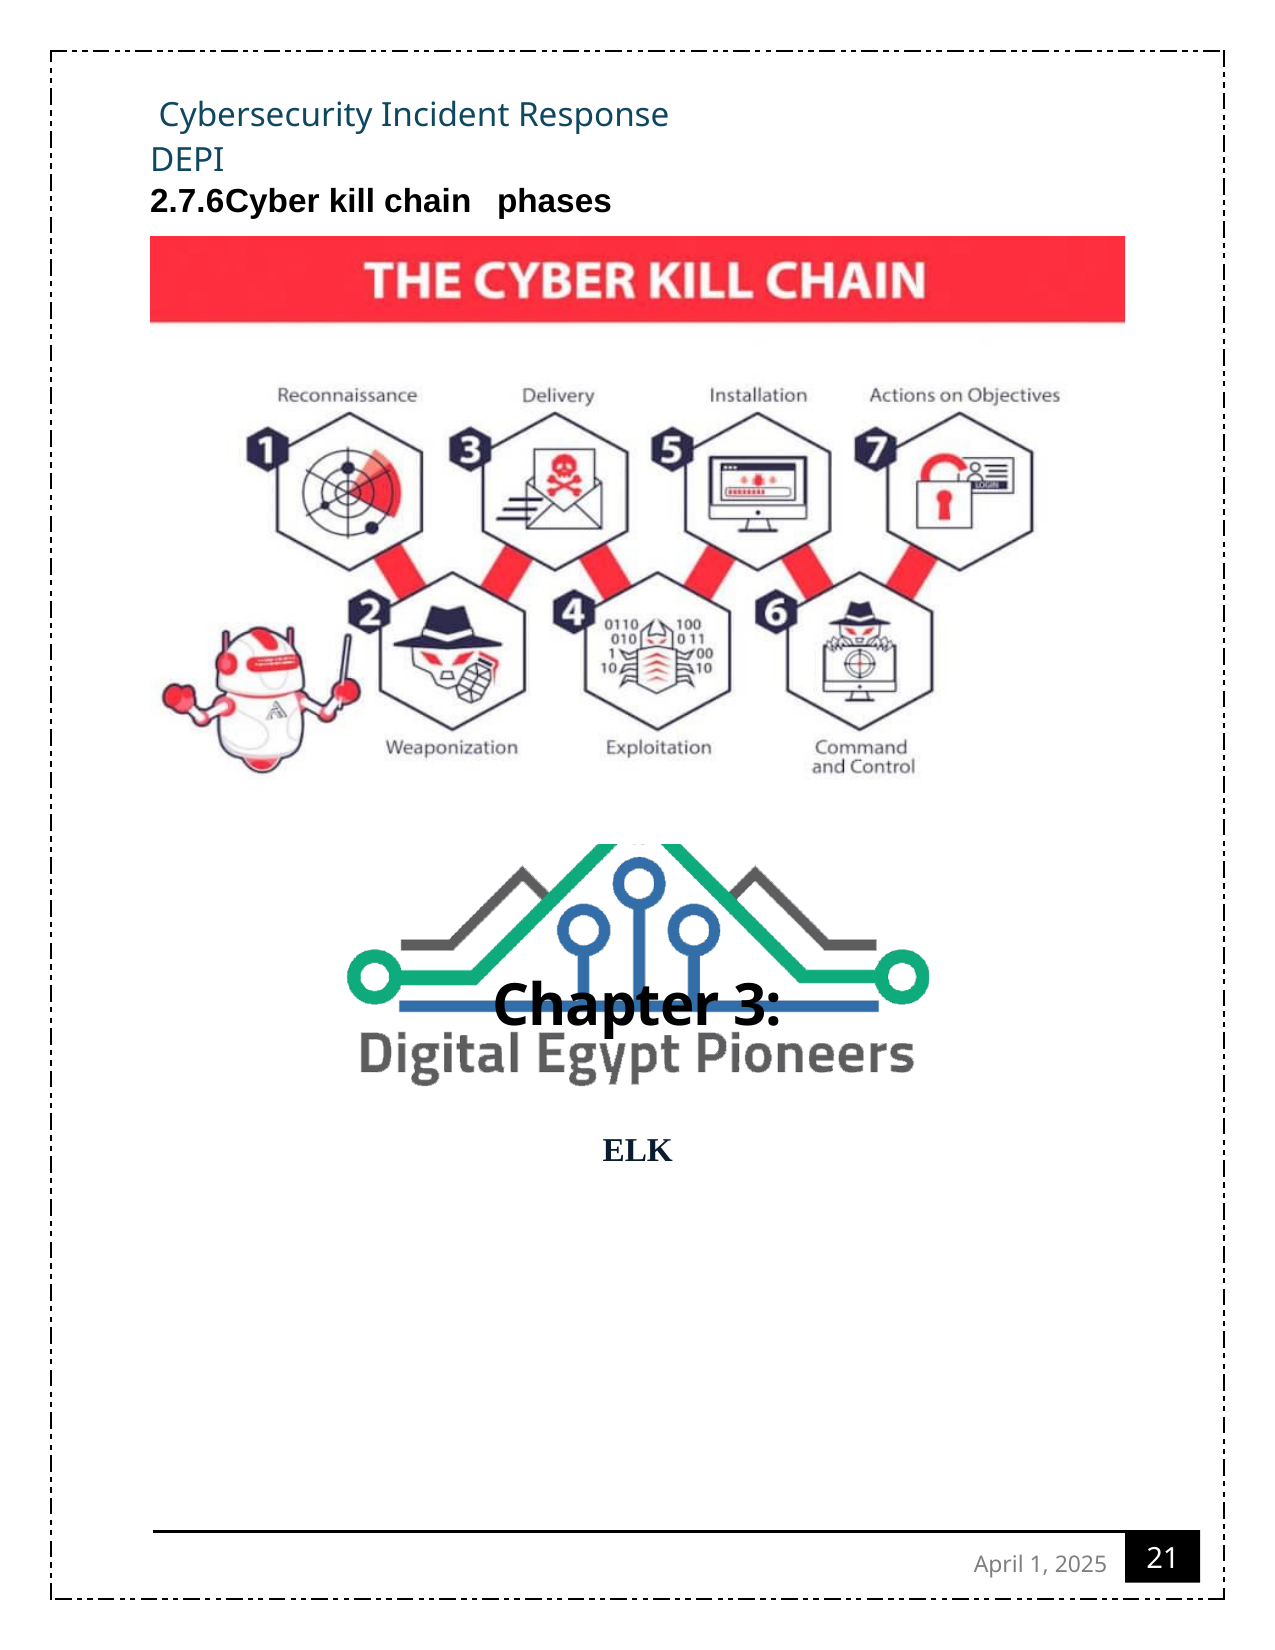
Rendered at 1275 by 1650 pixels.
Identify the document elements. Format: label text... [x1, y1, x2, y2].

text ELK [150, 1130, 1125, 1169]
picture [150, 236, 1125, 963]
title Chapter 3: [150, 963, 1125, 1043]
subtitle Cyber kill chain phases [150, 181, 1125, 220]
picture [346, 1043, 929, 1108]
